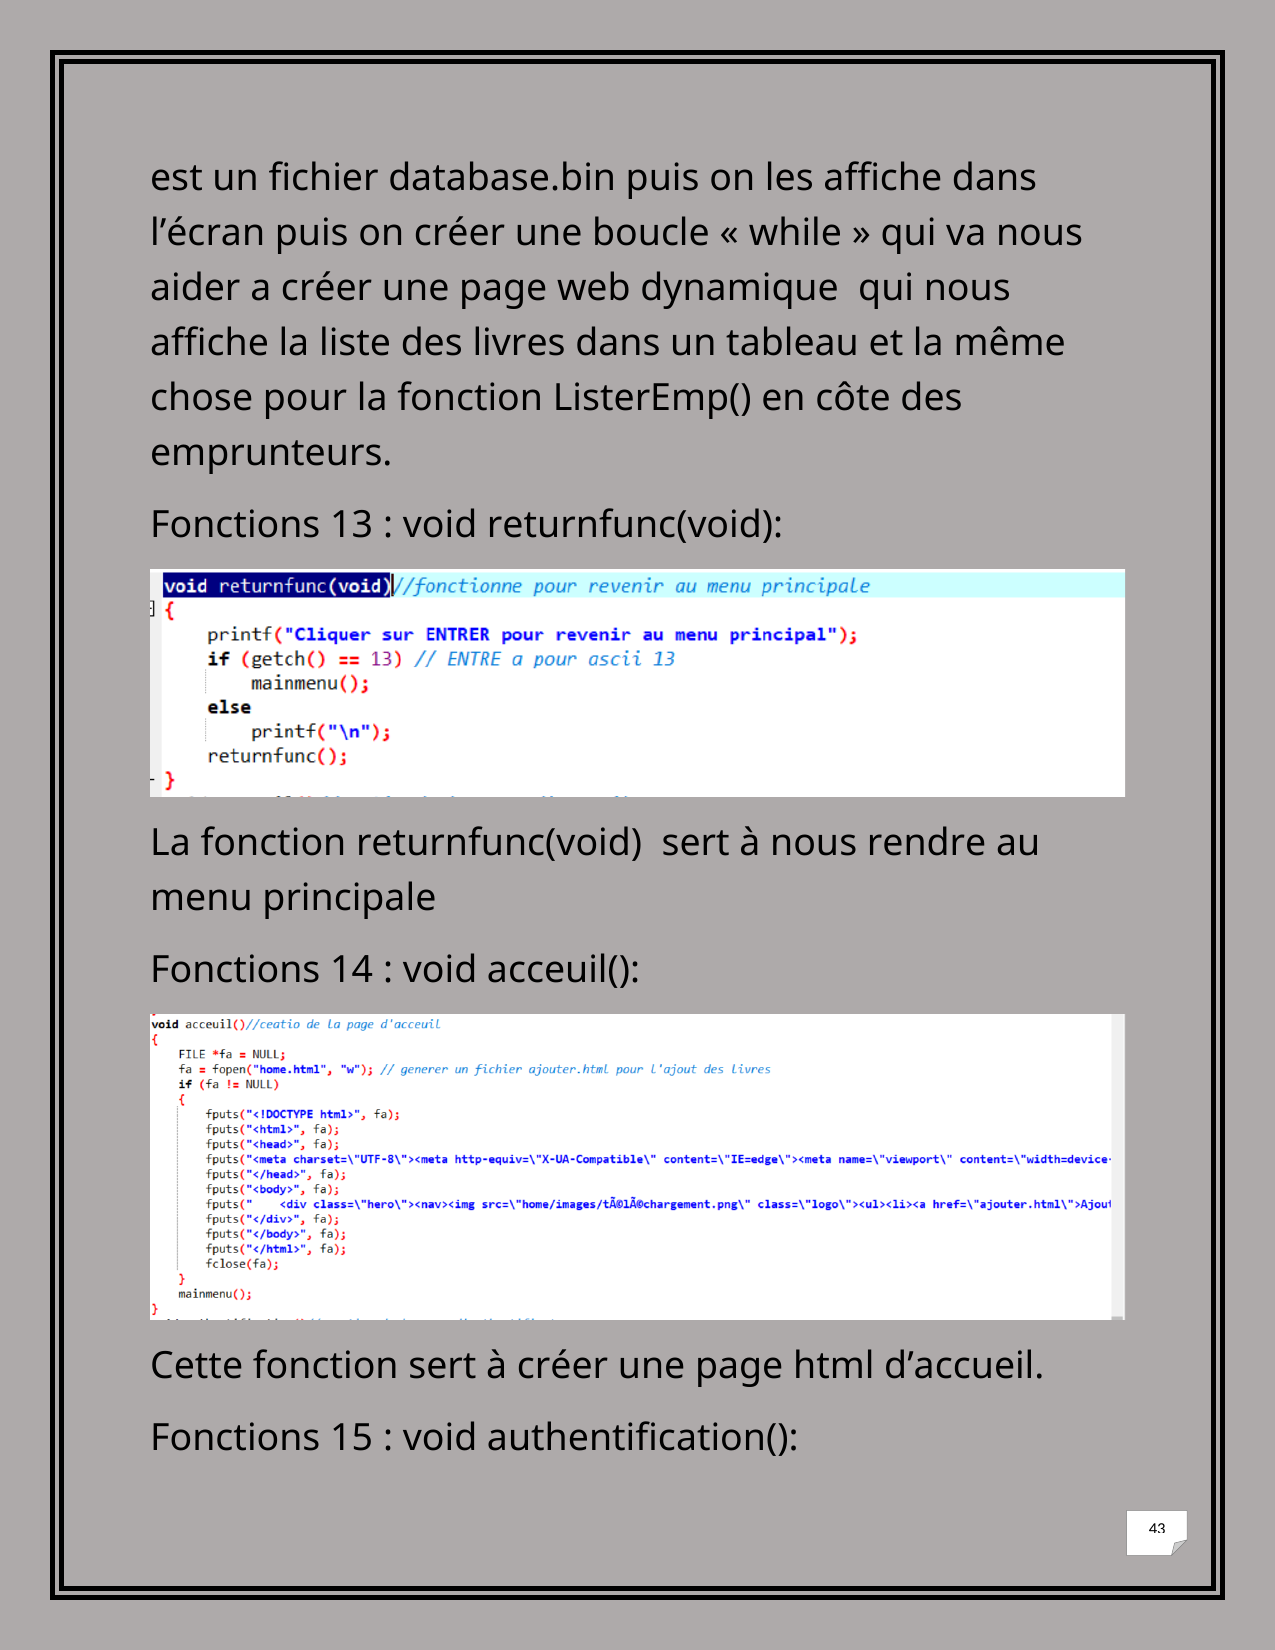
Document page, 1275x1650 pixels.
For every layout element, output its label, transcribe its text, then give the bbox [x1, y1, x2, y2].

text La fonction returnfunc(void) sert à nous rendre au menu principale [150, 816, 1125, 922]
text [150, 150, 1125, 477]
text Fonctions 14 : void acceuil(): [150, 942, 1125, 993]
picture [150, 569, 1125, 797]
text Fonctions 15 : void authentification(): [150, 1410, 1125, 1461]
text Fonctions 13 : void returnfunc(void): [150, 497, 1125, 548]
picture [150, 1014, 1125, 1320]
text Cette fonction sert à créer une page html d’accueil. [150, 1338, 1125, 1389]
